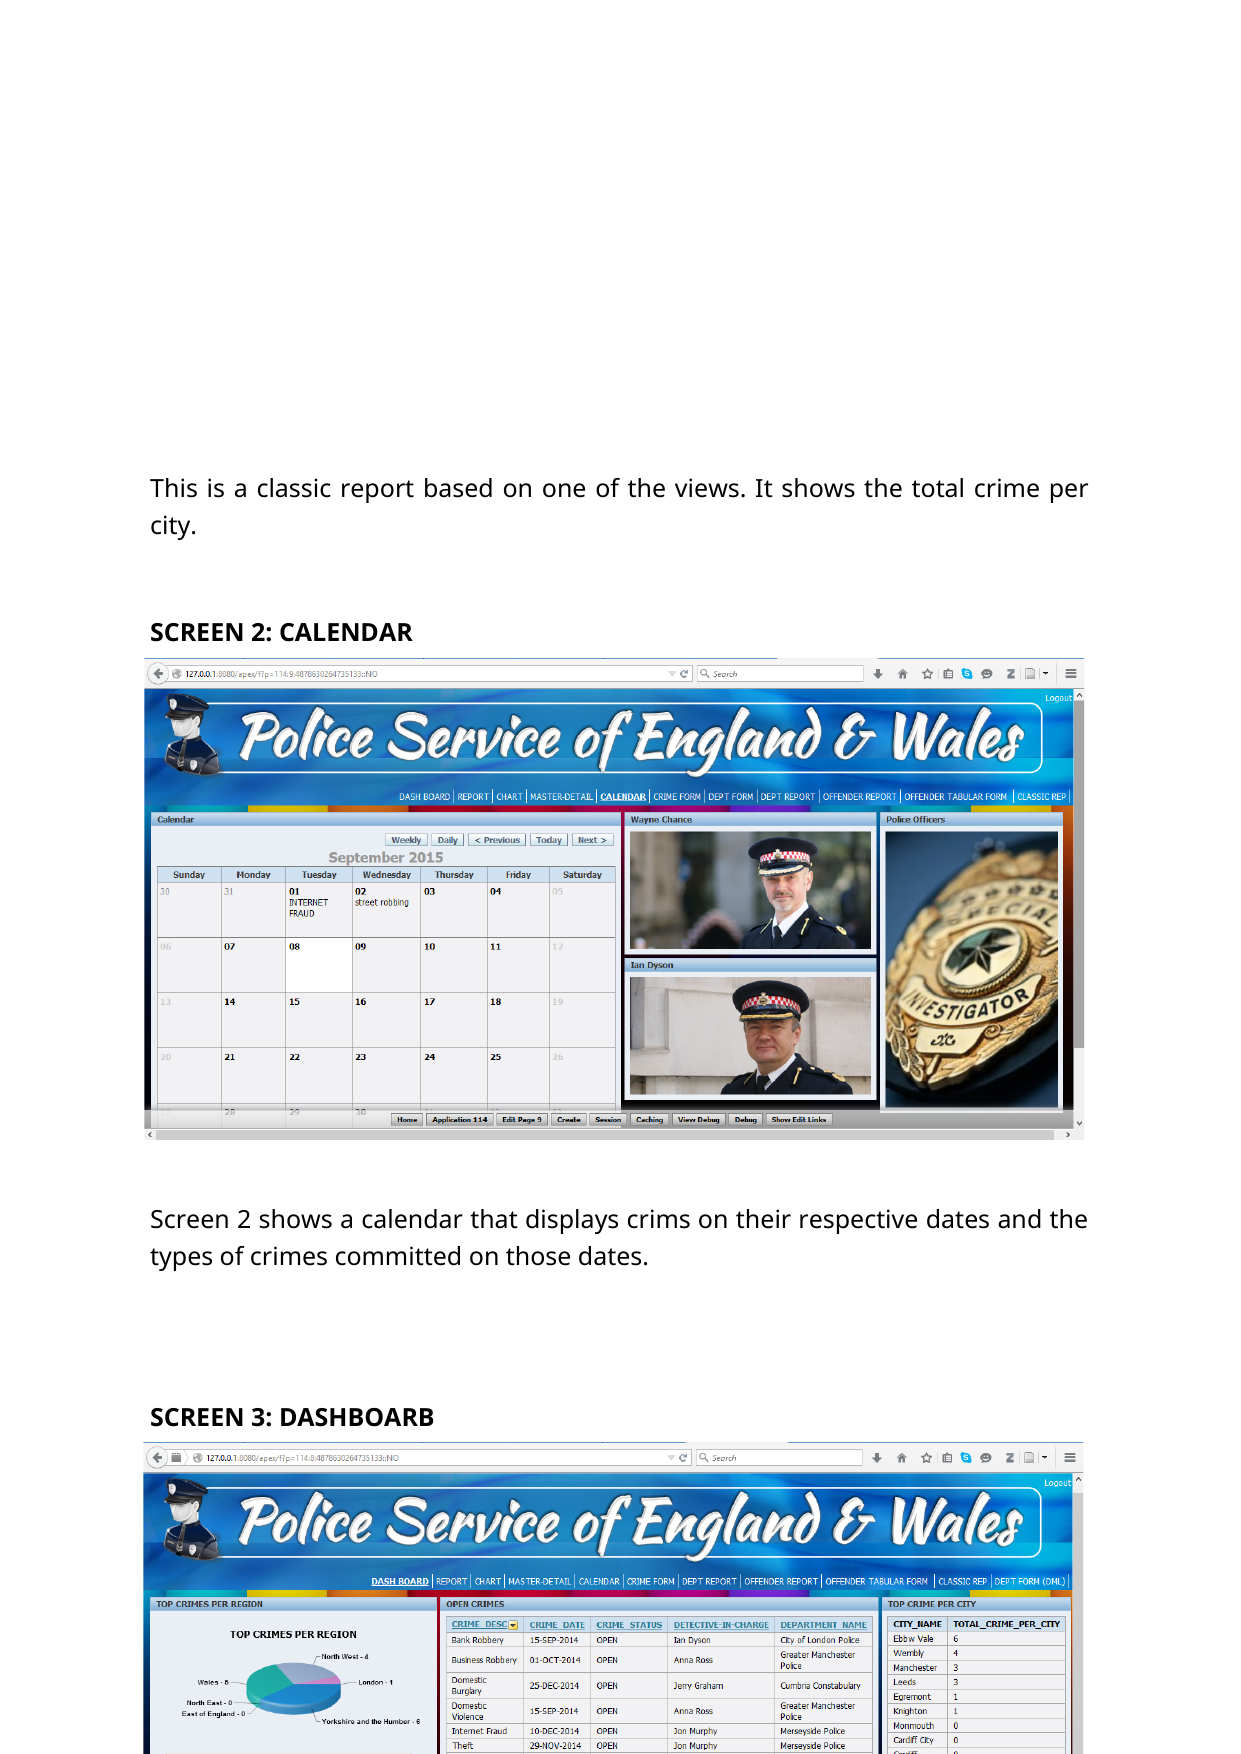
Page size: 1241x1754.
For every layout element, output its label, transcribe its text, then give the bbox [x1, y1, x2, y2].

text SCREEN 3: DASHBOARB [150, 1399, 1090, 1433]
text Screen 2 shows a calendar that displays crims on their respective dates and the types of crimes committed on those dates. [150, 1202, 1090, 1273]
picture [144, 658, 1085, 1140]
text SCREEN 2: CALENDAR [150, 614, 1090, 648]
picture [143, 1442, 1084, 1754]
text This is a classic report based on one of the views. It shows the total crime per city. [150, 471, 1090, 541]
